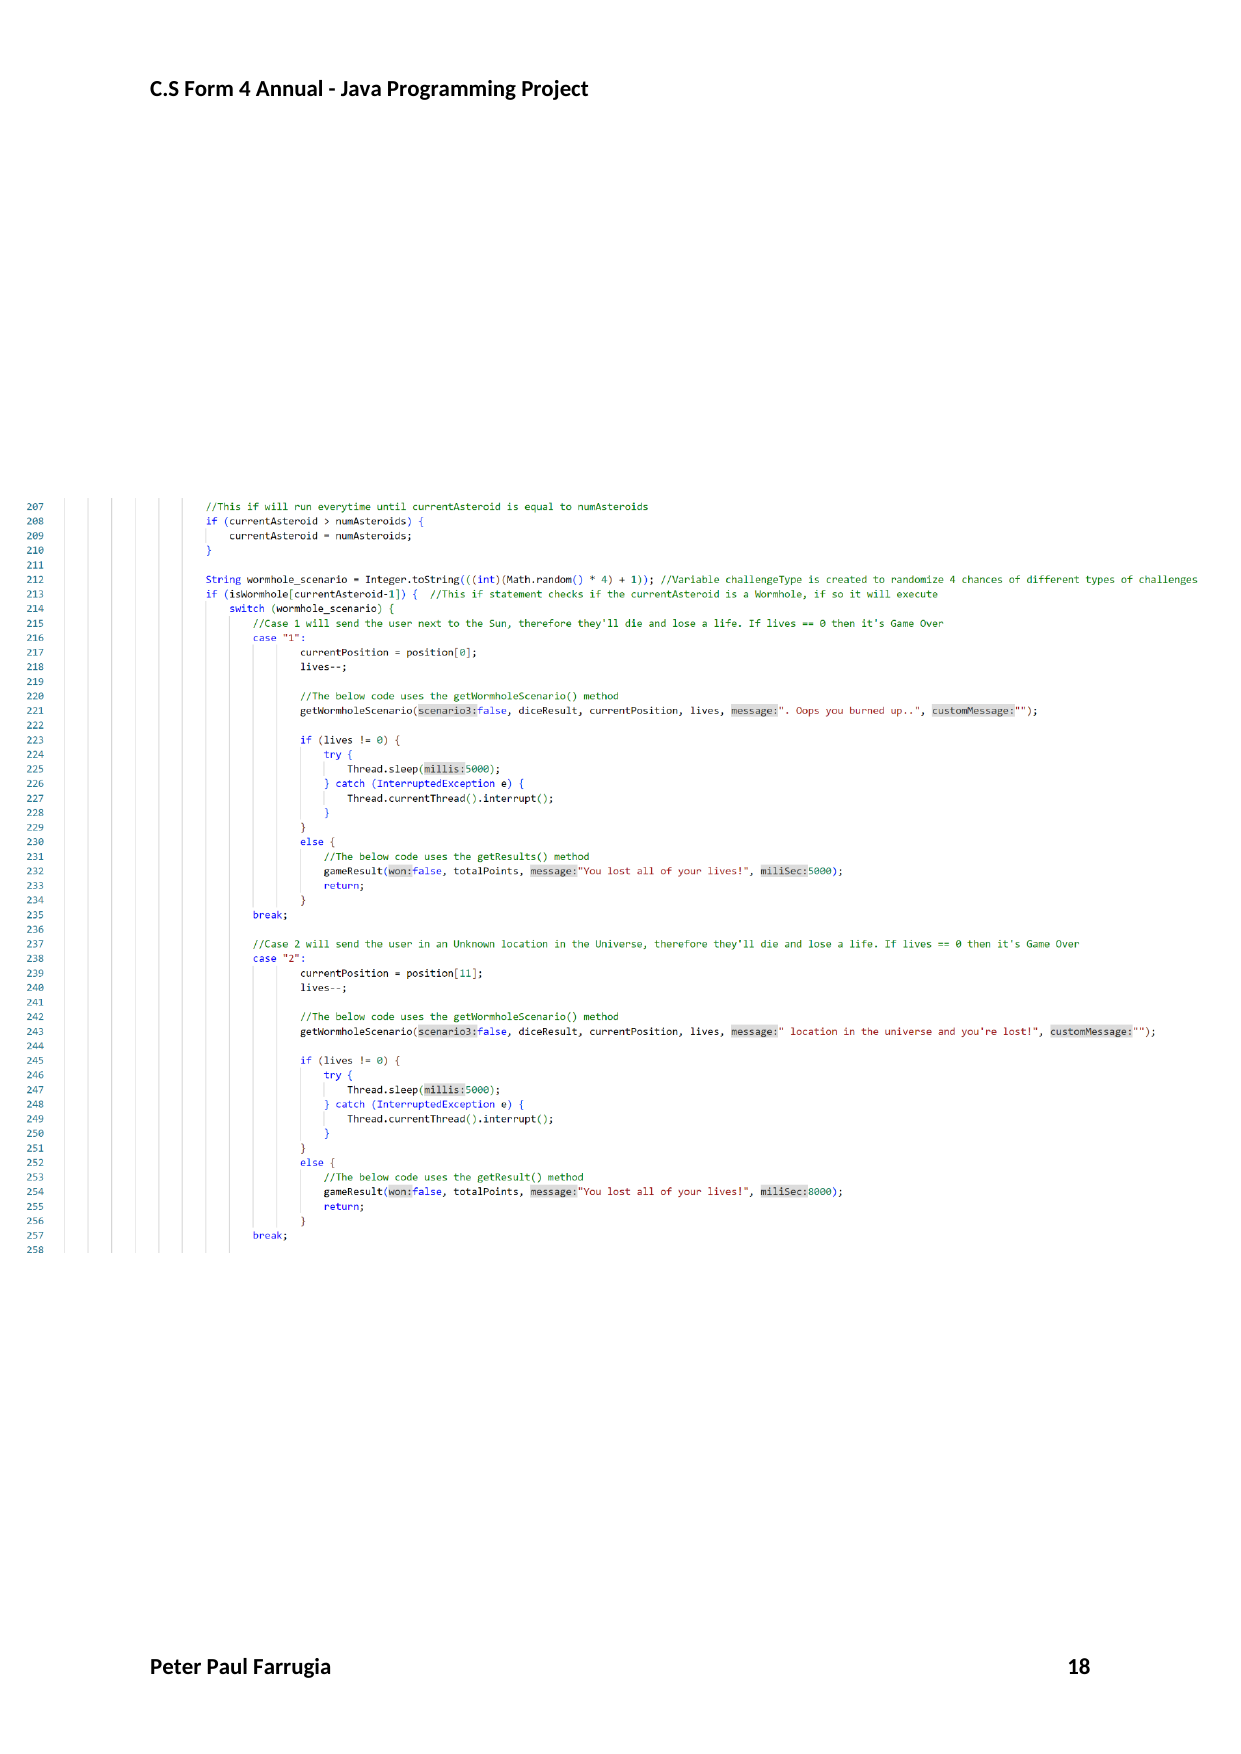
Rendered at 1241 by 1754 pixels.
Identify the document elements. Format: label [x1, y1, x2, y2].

picture [17, 498, 1218, 1252]
